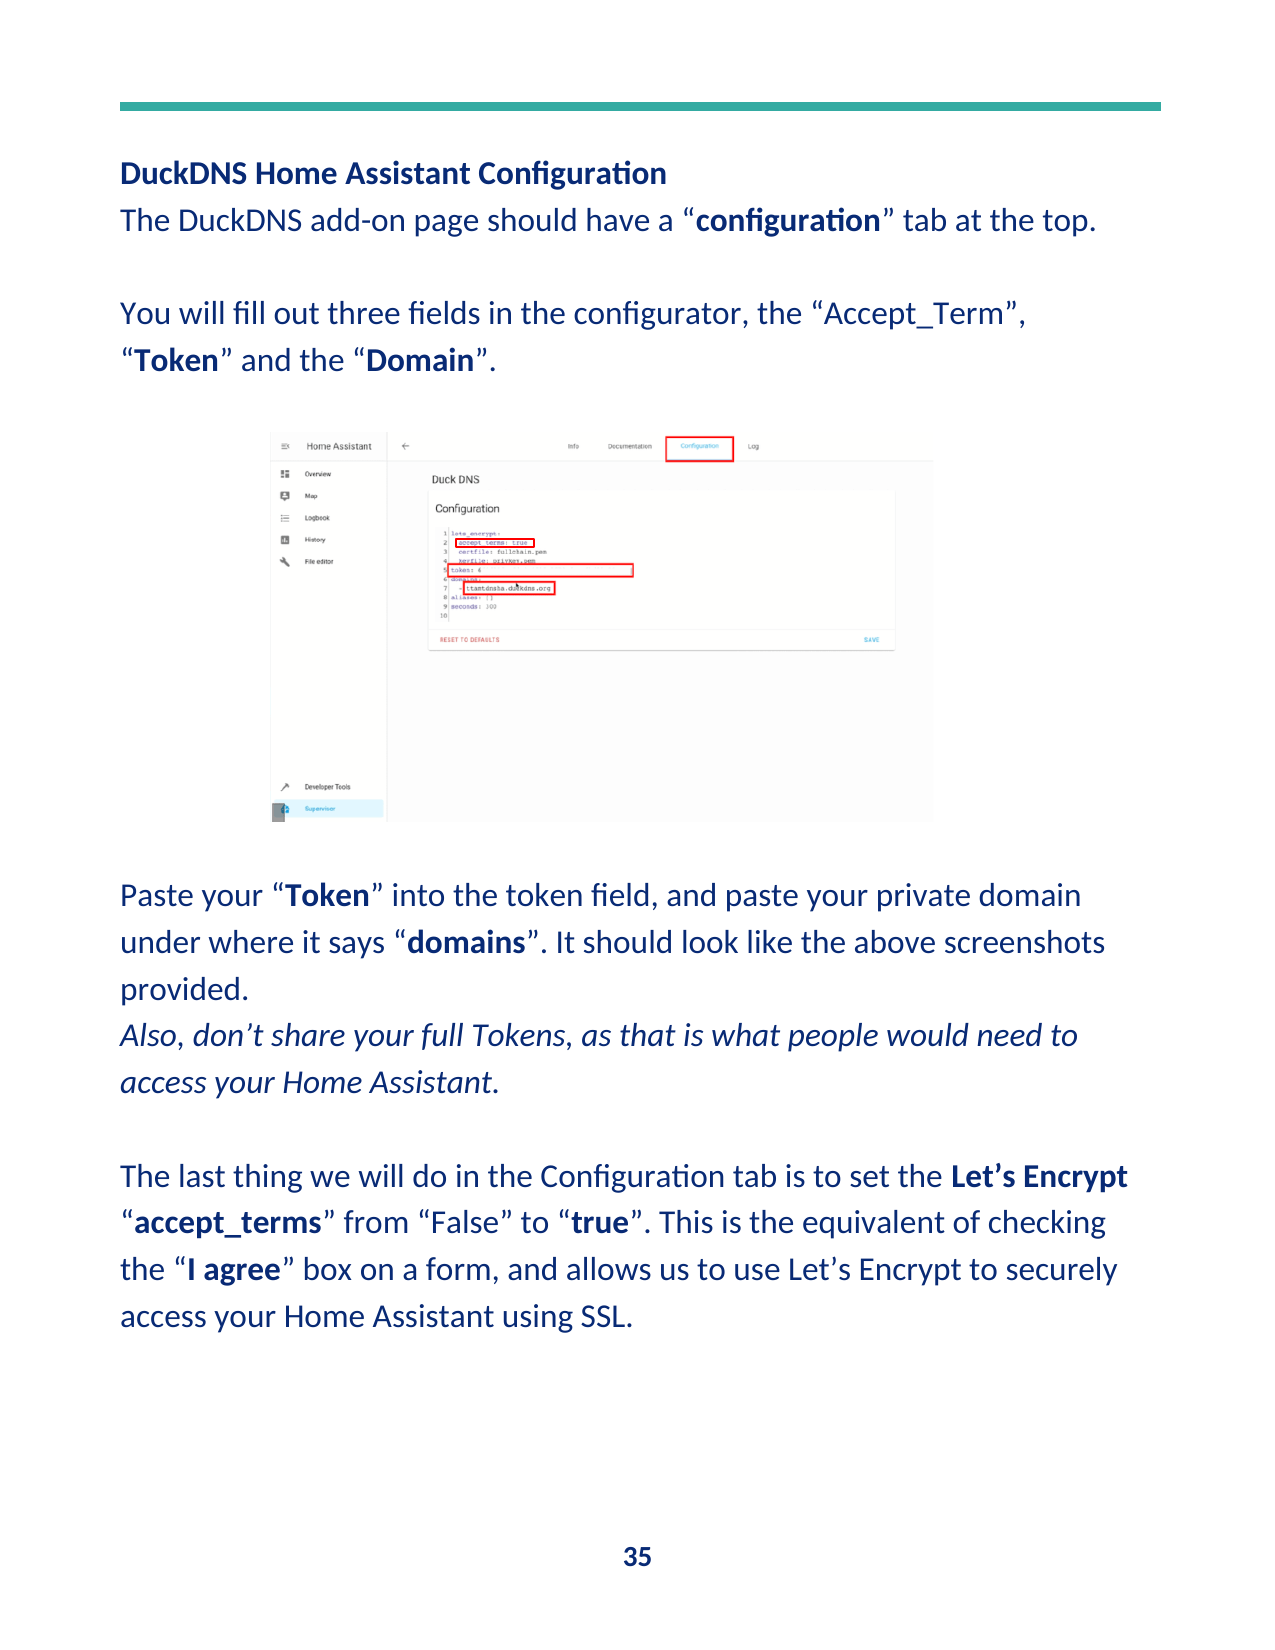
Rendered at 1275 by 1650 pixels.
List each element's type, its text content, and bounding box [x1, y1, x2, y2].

picture [270, 432, 934, 822]
text You will fill out three fields in the configurator, the “Accept_Term”, “Token” and the “Domain”. [120, 292, 1155, 380]
text Paste your “Token” into the token field, and paste your private domain under where it says “domains”. It should look like the above screenshots provided. [120, 874, 1155, 1008]
text The last thing we will do in the Configuration tab is to set the Let’s Encrypt “accept_terms” from “False” to “true”. This is the equivalent of checking the “I agree” box on a form, and allows us to use Let’s Encrypt to securely access your Home Assistant using SSL. [120, 1155, 1155, 1336]
text Also, don’t share your full Tokens, as that is what people would need to access your Home Assistant. [120, 1014, 1155, 1102]
text The DuckDNS add-on page should have a “configuration” tab at the top. [120, 199, 1155, 239]
subtitle DuckDNS Home Assistant Configuration [120, 152, 1155, 193]
